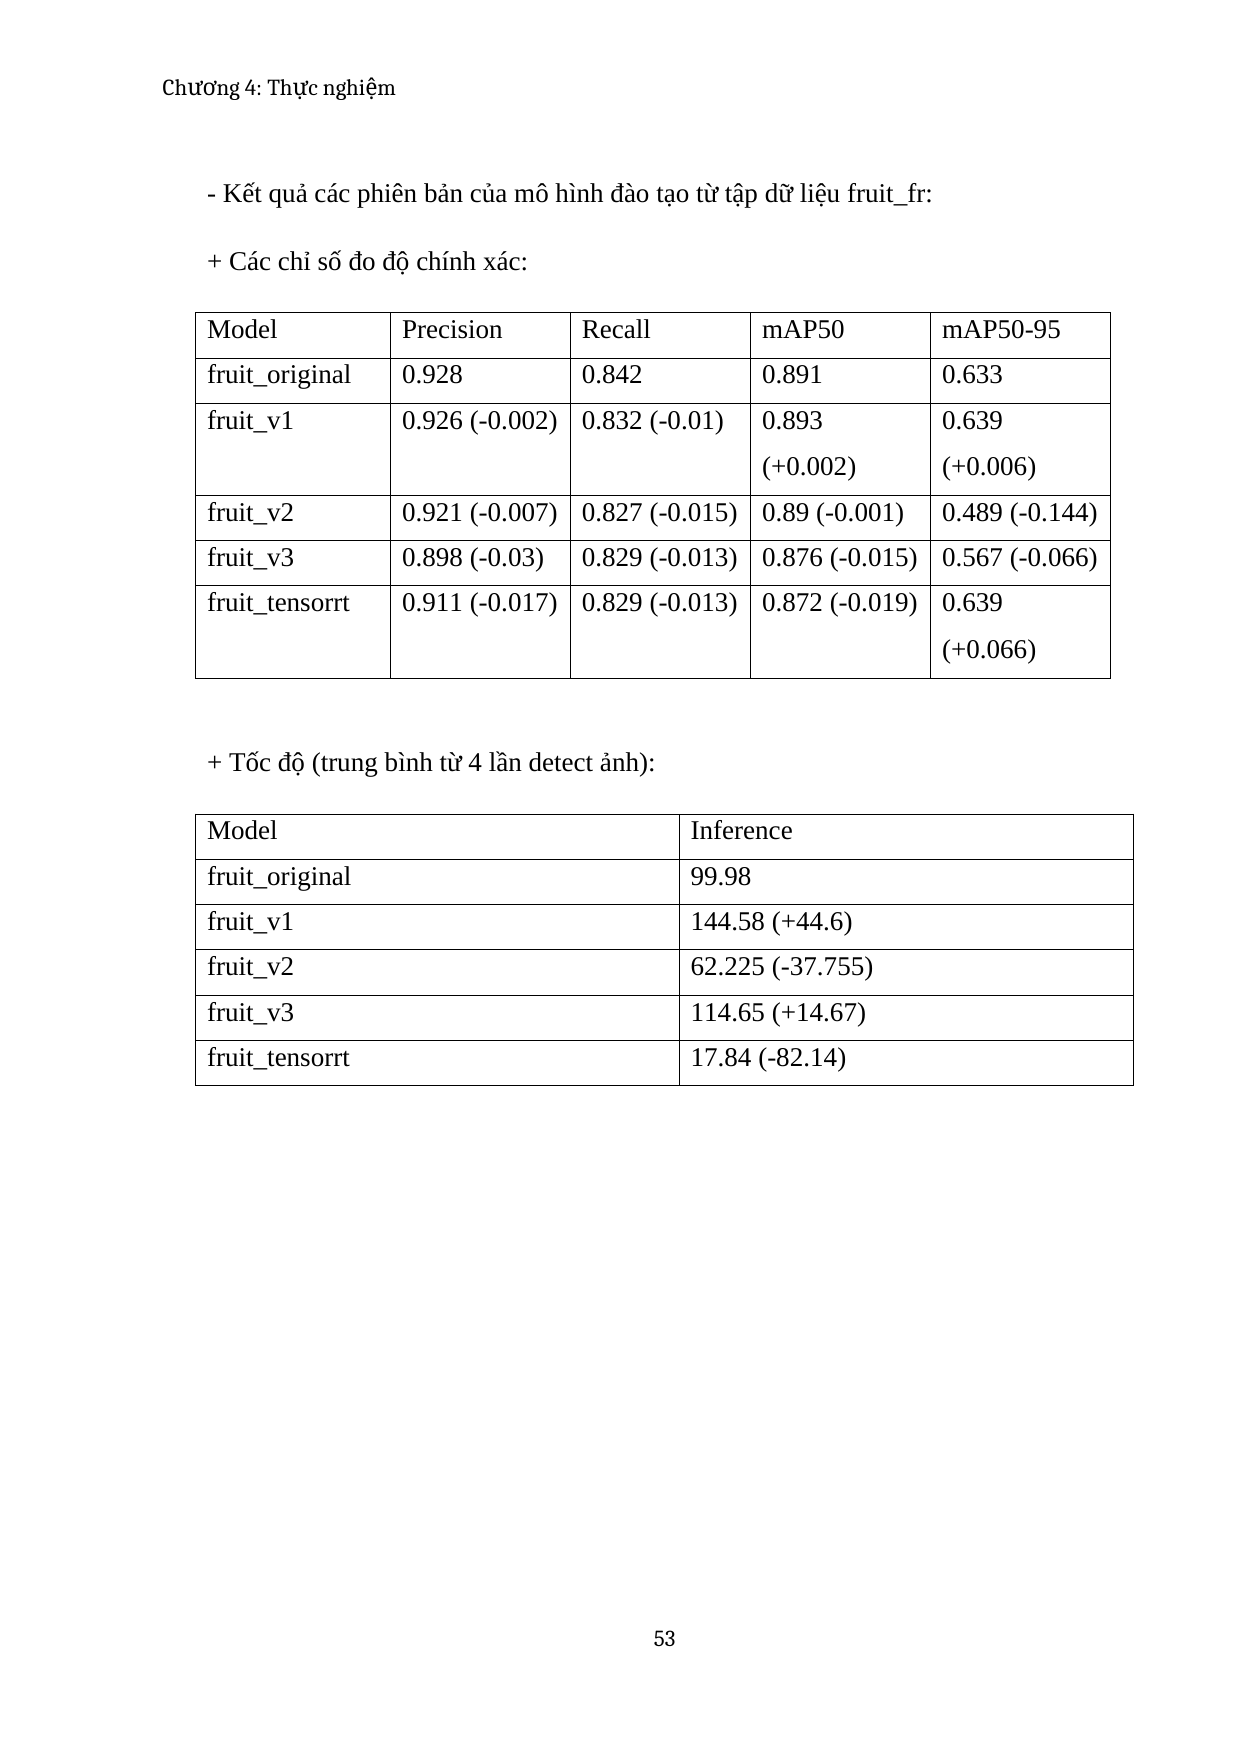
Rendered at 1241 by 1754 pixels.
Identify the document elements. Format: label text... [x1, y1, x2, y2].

table_cell fruit_v2 [196, 950, 679, 995]
table_cell 0.827 (-0.015) [571, 496, 750, 540]
table_header Inference [680, 815, 1133, 859]
table_header Precision [391, 313, 570, 357]
table_cell 0.891 [751, 359, 930, 403]
table_cell 0.928 [391, 359, 570, 403]
table_cell 0.829 (-0.013) [571, 541, 750, 585]
table_cell fruit_tensorrt [196, 1041, 679, 1085]
table_cell fruit_original [196, 860, 679, 904]
table_cell 0.921 (-0.007) [391, 496, 570, 540]
table_header mAP50-95 [931, 313, 1110, 357]
table_cell fruit_original [196, 359, 390, 403]
table_cell 0.876 (-0.015) [751, 541, 930, 585]
text + Tốc độ (trung bình từ 4 lần detect ảnh): [207, 746, 1122, 777]
table_cell fruit_v3 [196, 541, 390, 585]
table_cell 0.926 (-0.002) [391, 404, 570, 495]
table_cell 0.832 (-0.01) [571, 404, 750, 495]
table_cell 0.842 [571, 359, 750, 403]
table_cell fruit_v3 [196, 996, 679, 1040]
table_header mAP50 [751, 313, 930, 357]
table_header Model [196, 815, 679, 859]
table_cell 0.893 (+0.002) [751, 404, 930, 495]
text - Kết quả các phiên bản của mô hình đào tạo từ tập dữ liệu fruit_fr: [207, 177, 1122, 208]
table_cell 17.84 (-82.14) [680, 1041, 1133, 1085]
table_cell fruit_v2 [196, 496, 390, 540]
table_cell fruit_tensorrt [196, 586, 390, 677]
table_header Recall [571, 313, 750, 357]
table_header Model [196, 313, 390, 357]
table_cell 0.872 (-0.019) [751, 586, 930, 677]
table_cell 0.489 (-0.144) [931, 496, 1110, 540]
table_cell 0.911 (-0.017) [391, 586, 570, 677]
table_cell fruit_v1 [196, 404, 390, 495]
table_cell 0.639 (+0.066) [931, 586, 1110, 677]
text + Các chỉ số đo độ chính xác: [207, 245, 1122, 276]
table_cell fruit_v1 [196, 905, 679, 949]
table_cell 0.567 (-0.066) [931, 541, 1110, 585]
table_cell 0.829 (-0.013) [571, 586, 750, 677]
table_cell 0.898 (-0.03) [391, 541, 570, 585]
table_cell 0.639 (+0.006) [931, 404, 1110, 495]
table_cell 114.65 (+14.67) [680, 996, 1133, 1040]
table_cell 144.58 (+44.6) [680, 905, 1133, 949]
table_cell 0.633 [931, 359, 1110, 403]
table_cell 62.225 (-37.755) [680, 950, 1133, 995]
table_cell 99.98 [680, 860, 1133, 904]
table_cell 0.89 (-0.001) [751, 496, 930, 540]
